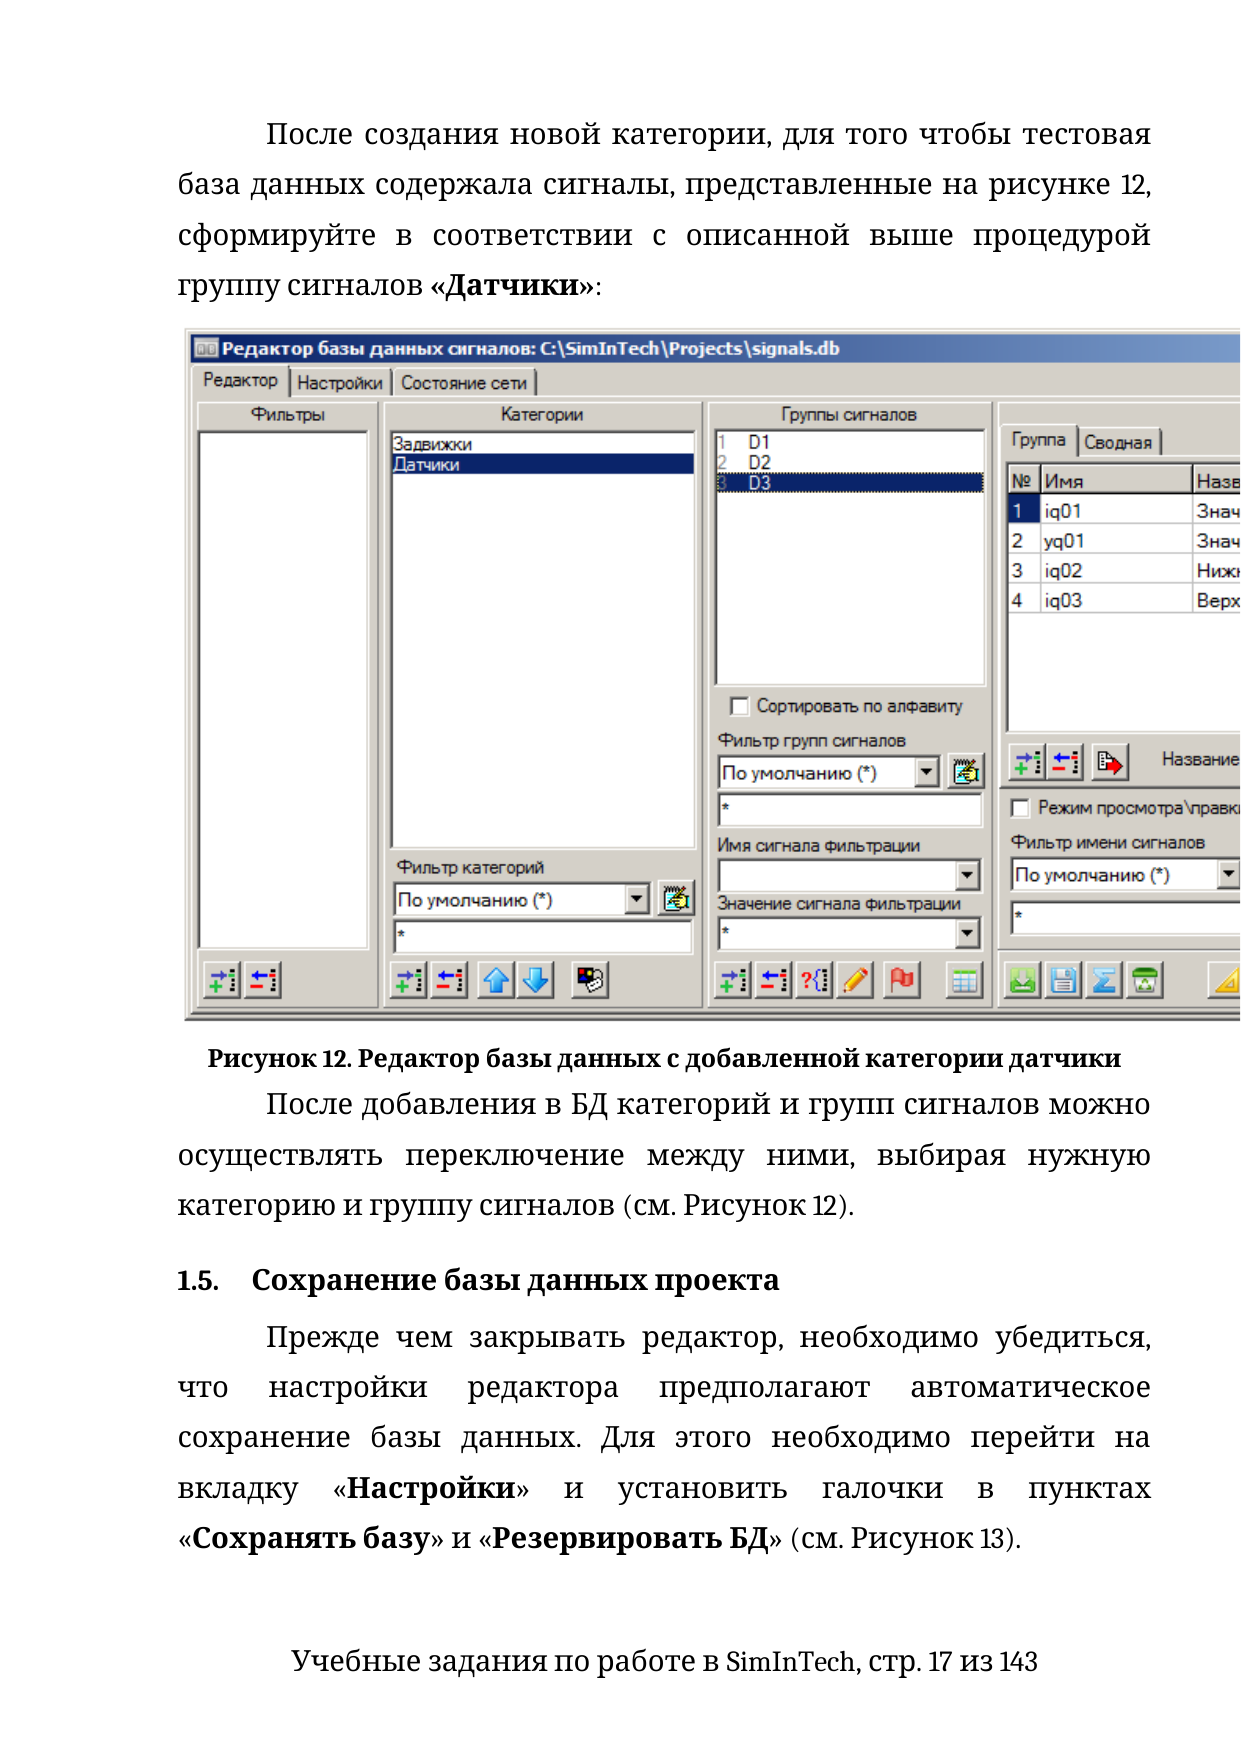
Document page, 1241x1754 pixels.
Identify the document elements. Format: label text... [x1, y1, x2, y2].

subtitle Сохранение базы данных проекта [177, 1264, 1152, 1298]
text Прежде чем закрывать редактор, необходимо убедиться, что настройки редактора предполагают автоматическое сохранение базы данных. Для этого необходимо перейти на вкладку «Настройки» и установить галочки в пунктах «Сохранять базу» и «Резервировать БД» (см. Рисунок 13). [177, 1321, 1152, 1556]
text После добавления в БД категорий и групп сигналов можно осуществлять переключение между ними, выбирая нужную категорию и группу сигналов (см. Рисунок 12). [177, 1088, 1152, 1223]
text После создания новой категории, для того чтобы тестовая база данных содержала сигналы, представленные на рисунке 12, сформируйте в соответствии с описанной выше процедурой группу сигналов «Датчики»: [177, 118, 1152, 303]
picture [177, 319, 1241, 1029]
